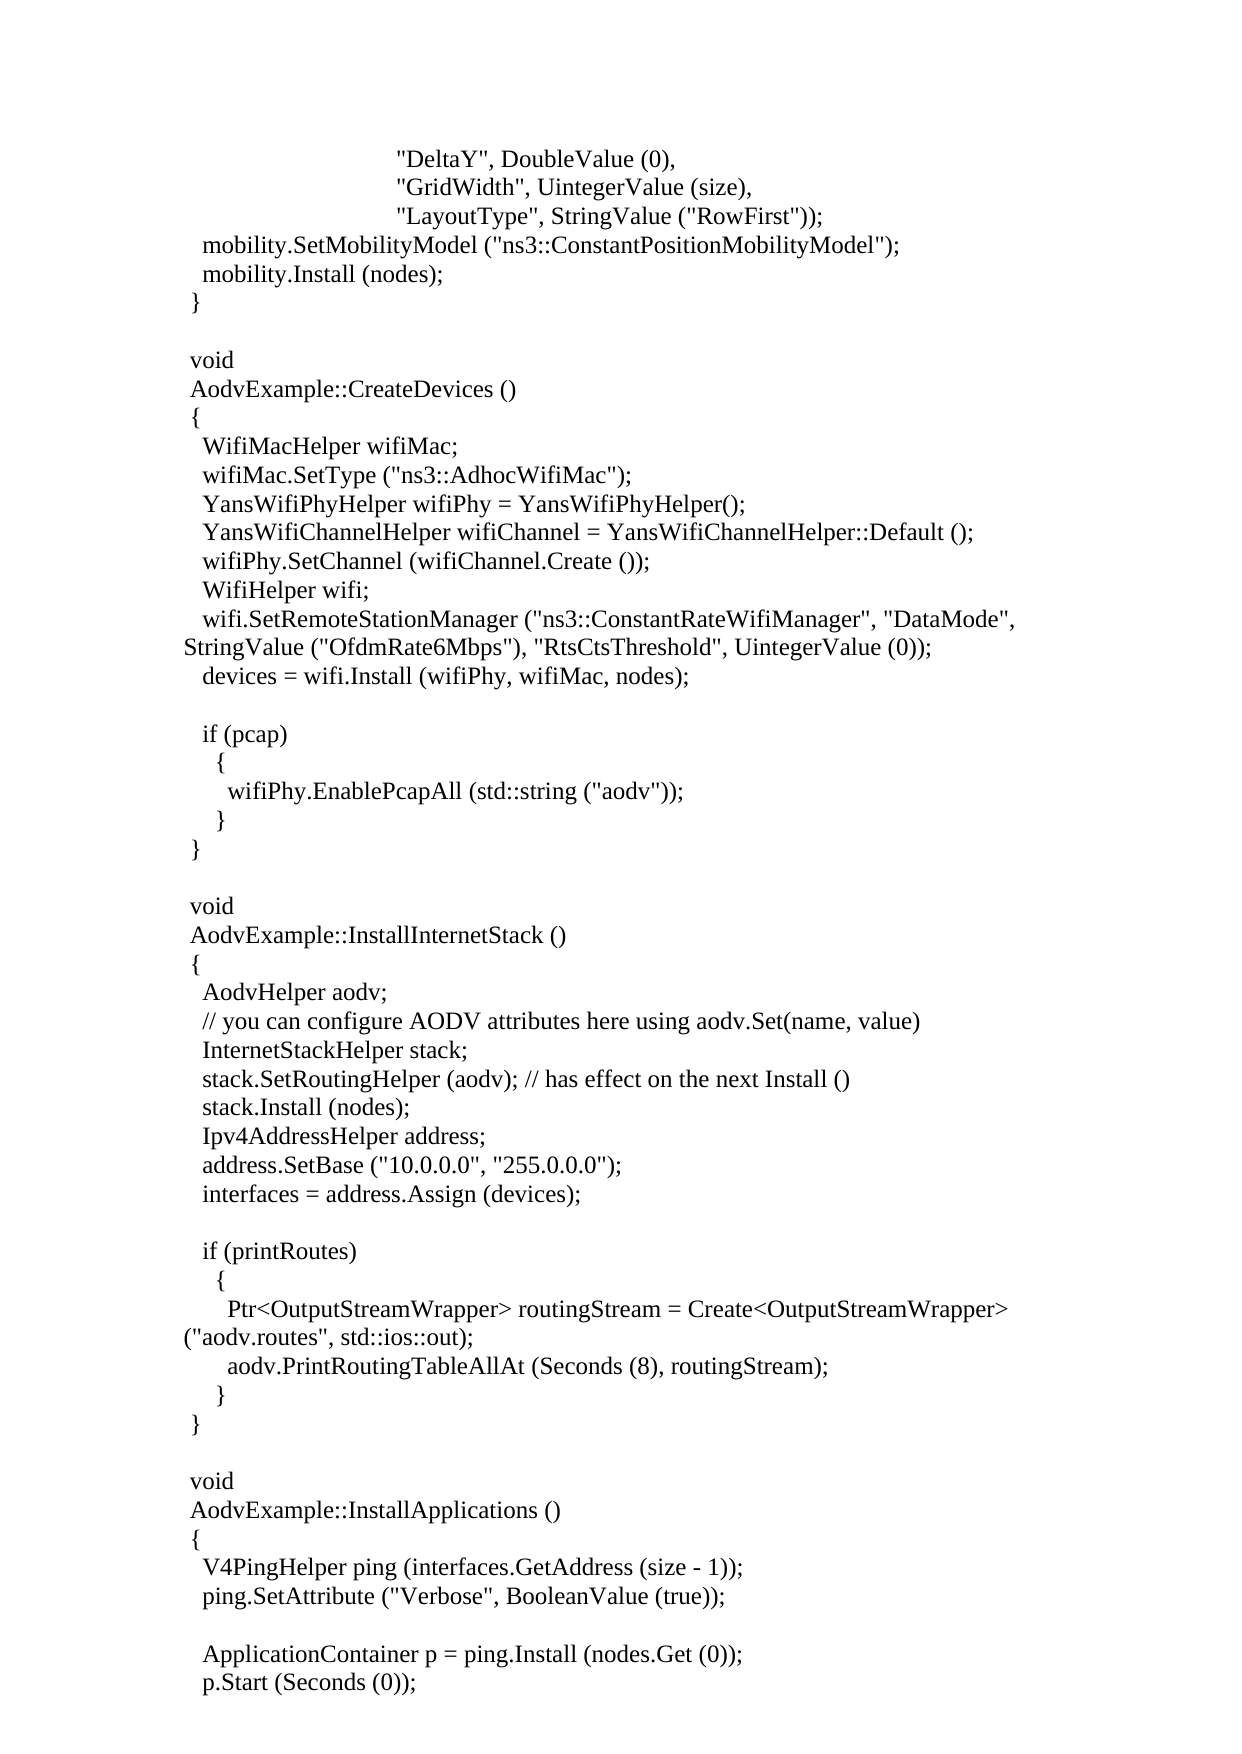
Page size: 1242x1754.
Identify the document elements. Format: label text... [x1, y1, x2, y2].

text YansWifiPhyHelper wifiPhy = YansWifiPhyHelper(); [183, 489, 1114, 517]
text interfaces = address.Assign (devices); [183, 1179, 1114, 1207]
text void [183, 1466, 1114, 1495]
text mobility.Install (nodes); [183, 259, 1114, 287]
text ping.SetAttribute ("Verbose", BooleanValue (true)); [183, 1581, 1114, 1610]
text AodvExample::InstallInternetStack () [183, 920, 1114, 949]
text AodvExample::CreateDevices () [183, 374, 1114, 402]
text if (pcap) [183, 719, 1114, 747]
text ApplicationContainer p = ping.Install (nodes.Get (0)); [183, 1639, 1114, 1667]
text "DeltaY", DoubleValue (0), [183, 144, 1114, 172]
text AodvHelper aodv; [183, 977, 1114, 1006]
text void [183, 891, 1114, 920]
text wifiPhy.SetChannel (wifiChannel.Create ()); [183, 546, 1114, 575]
text "GridWidth", UintegerValue (size), [183, 172, 1114, 201]
text { [183, 747, 1114, 776]
text } [183, 834, 1114, 862]
text { [183, 1524, 1114, 1552]
text stack.SetRoutingHelper (aodv); // has effect on the next Install () [183, 1064, 1114, 1092]
text AodvExample::InstallApplications () [183, 1495, 1114, 1524]
text WifiMacHelper wifiMac; [183, 431, 1114, 460]
text Ptr<OutputStreamWrapper> routingStream = Create<OutputStreamWrapper> ("aodv.routes", std::ios::out); [183, 1294, 1114, 1351]
text devices = wifi.Install (wifiPhy, wifiMac, nodes); [183, 661, 1114, 690]
text address.SetBase ("10.0.0.0", "255.0.0.0"); [183, 1150, 1114, 1179]
text "LayoutType", StringValue ("RowFirst")); [183, 201, 1114, 230]
text wifi.SetRemoteStationManager ("ns3::ConstantRateWifiManager", "DataMode", StringValue ("OfdmRate6Mbps"), "RtsCtsThreshold", UintegerValue (0)); [183, 604, 1114, 661]
text if (printRoutes) [183, 1236, 1114, 1265]
text { [183, 402, 1114, 431]
text YansWifiChannelHelper wifiChannel = YansWifiChannelHelper::Default (); [183, 517, 1114, 546]
text Ipv4AddressHelper address; [183, 1121, 1114, 1150]
text wifiMac.SetType ("ns3::AdhocWifiMac"); [183, 460, 1114, 489]
text { [183, 1265, 1114, 1294]
text } [183, 287, 1114, 316]
text } [183, 805, 1114, 834]
text V4PingHelper ping (interfaces.GetAddress (size - 1)); [183, 1552, 1114, 1581]
text InternetStackHelper stack; [183, 1035, 1114, 1064]
text { [183, 949, 1114, 977]
text wifiPhy.EnablePcapAll (std::string ("aodv")); [183, 776, 1114, 805]
text } [183, 1380, 1114, 1409]
text void [183, 345, 1114, 374]
text aodv.PrintRoutingTableAllAt (Seconds (8), routingStream); [183, 1351, 1114, 1380]
text } [183, 1409, 1114, 1437]
text WifiHelper wifi; [183, 575, 1114, 604]
text p.Start (Seconds (0)); [183, 1667, 1114, 1696]
text // you can configure AODV attributes here using aodv.Set(name, value) [183, 1006, 1114, 1035]
text mobility.SetMobilityModel ("ns3::ConstantPositionMobilityModel"); [183, 230, 1114, 259]
text stack.Install (nodes); [183, 1092, 1114, 1121]
